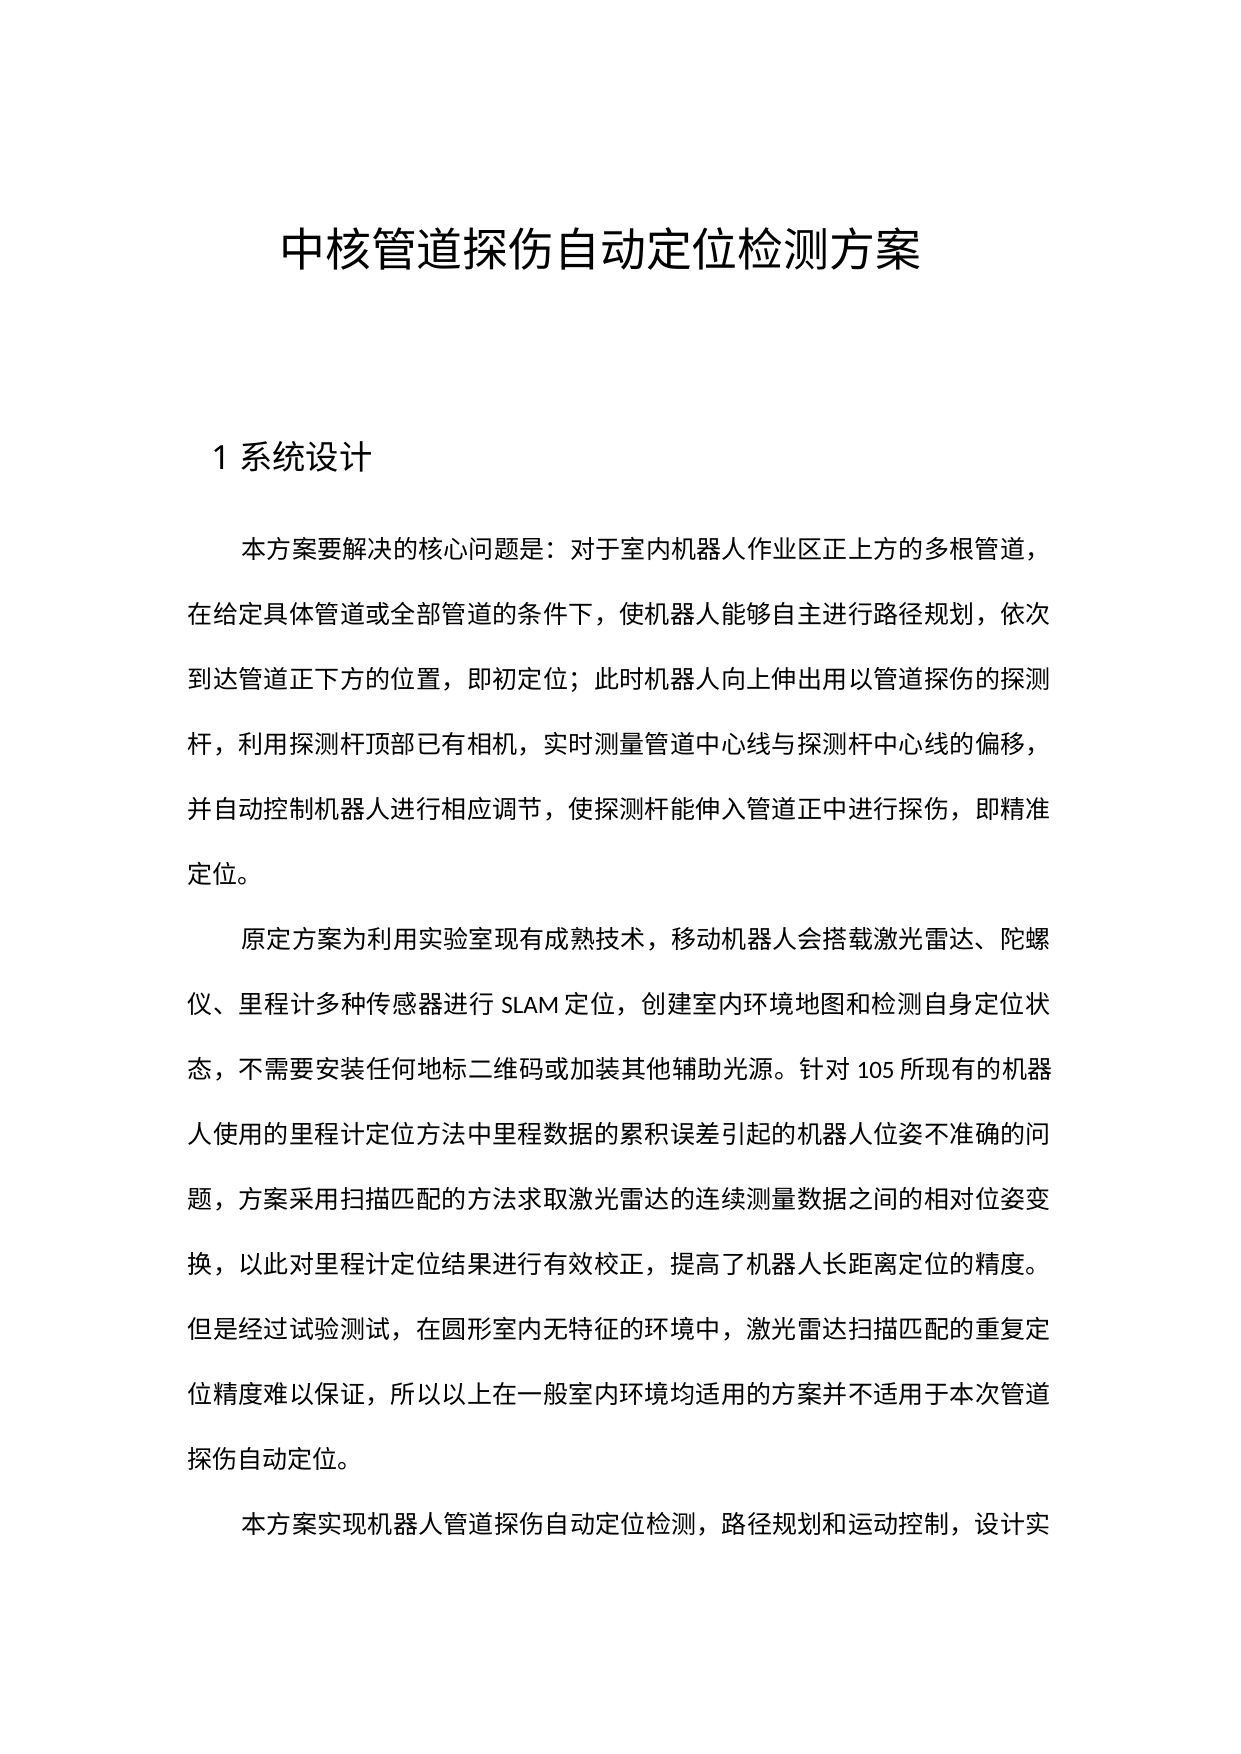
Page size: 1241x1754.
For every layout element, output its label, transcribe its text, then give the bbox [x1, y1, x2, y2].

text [187, 1490, 1053, 1555]
subtitle 1 系统设计 [187, 423, 1053, 488]
text 本方案要解决的核心问题是：对于室内机器人作业区正上方的多根管道，在给定具体管道或全部管道的条件下，使机器人能够自主进行路径规划，依次到达管道正下方的位置，即初定位；此时机器人向上伸出用以管道探伤的探测杆，利用探测杆顶部已有相机，实时测量管道中心线与探测杆中心线的偏移，并自动控制机器人进行相应调节，使探测杆能伸入管道正中进行探伤，即精准定位。 [187, 515, 1053, 905]
subtitle 中核管道探伤自动定位检测方案 [187, 197, 1053, 295]
text 原定方案为利用实验室现有成熟技术，移动机器人会搭载激光雷达、陀螺仪、里程计多种传感器进行SLAM定位，创建室内环境地图和检测自身定位状态，不需要安装任何地标二维码或加装其他辅助光源。针对105所现有的机器人使用的里程计定位方法中里程数据的累积误差引起的机器人位姿不准确的问题，方案采用扫描匹配的方法求取激光雷达的连续测量数据之间的相对位姿变换，以此对里程计定位结果进行有效校正，提高了机器人长距离定位的精度。但是经过试验测试，在圆形室内无特征的环境中，激光雷达扫描匹配的重复定位精度难以保证，所以以上在一般室内环境均适用的方案并不适用于本次管道探伤自动定位。 [187, 905, 1053, 1490]
